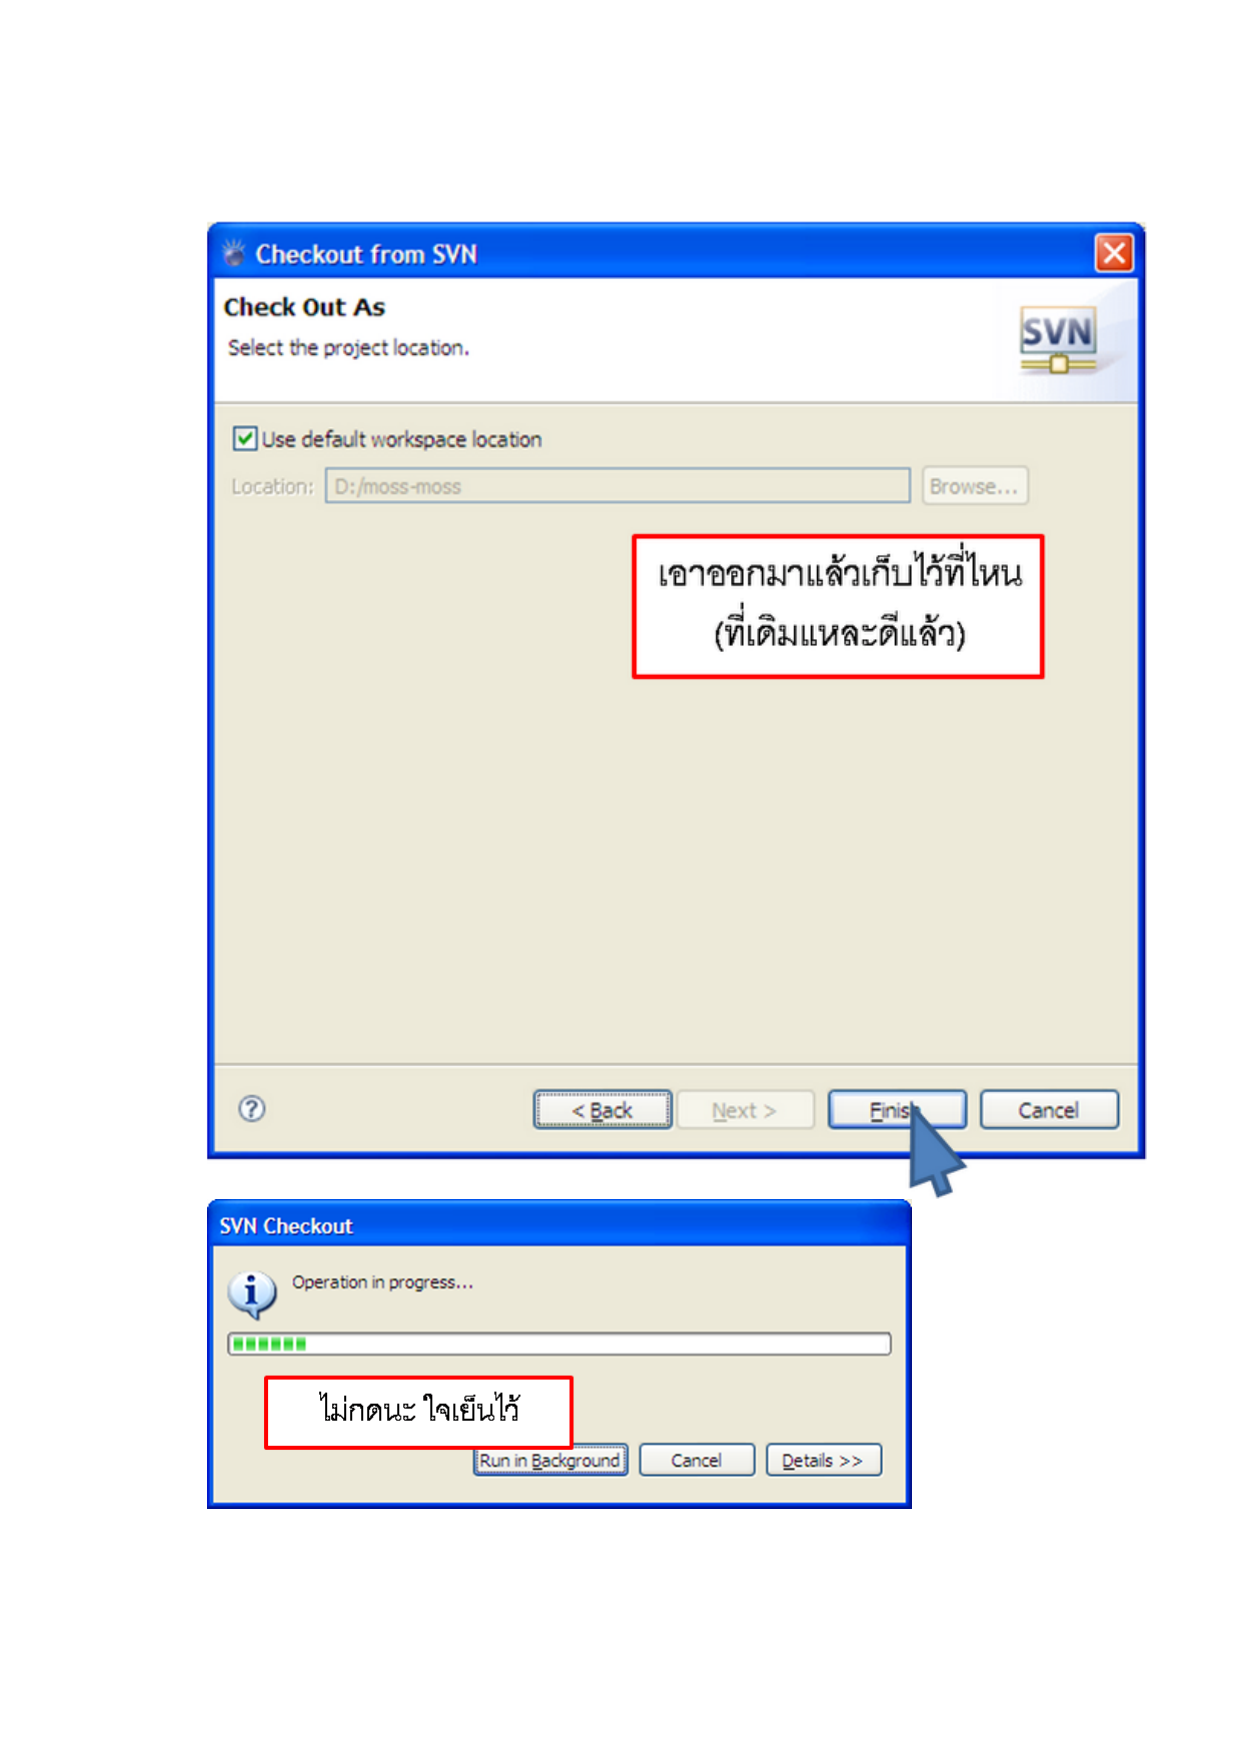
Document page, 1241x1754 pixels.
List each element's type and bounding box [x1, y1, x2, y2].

picture [206, 221, 1147, 1510]
